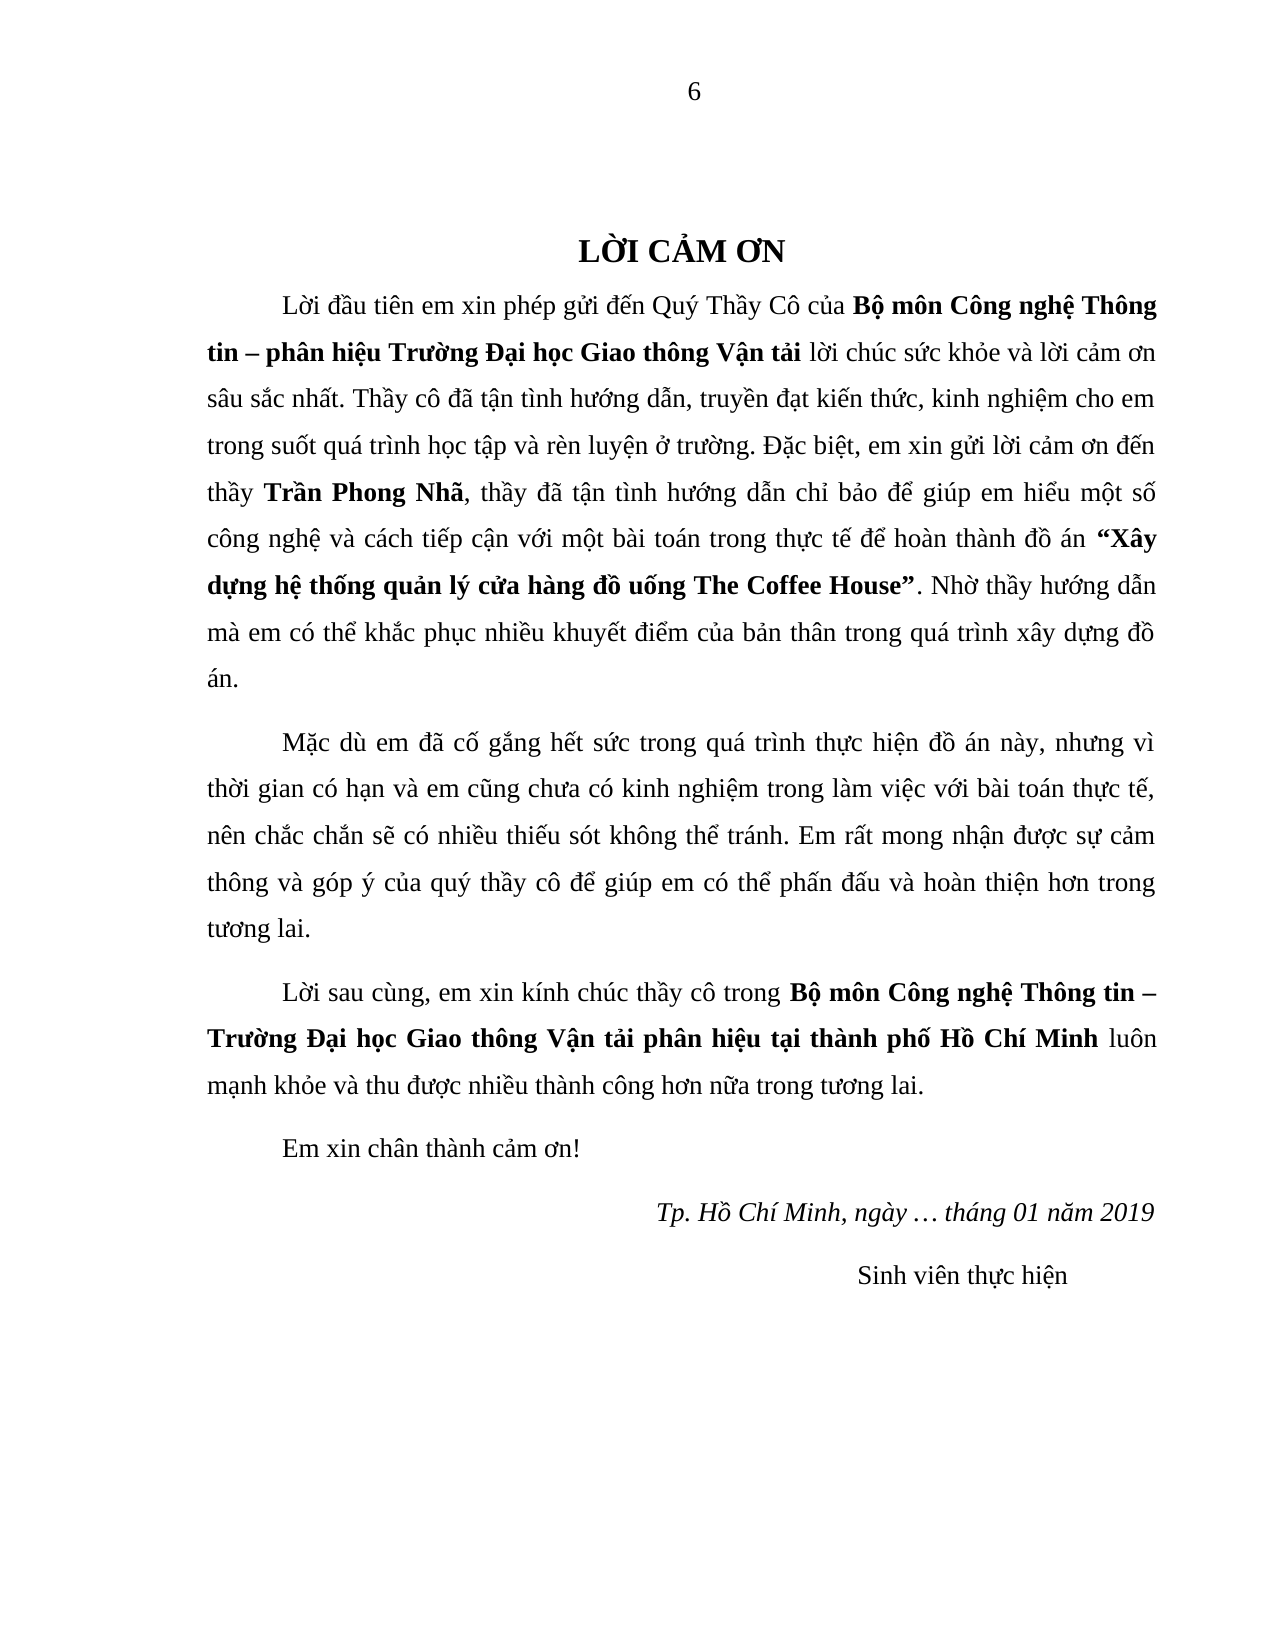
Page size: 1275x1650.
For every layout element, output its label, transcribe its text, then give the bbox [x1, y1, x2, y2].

text Em xin chân thành cảm ơn! [207, 1133, 1157, 1164]
text Lời sau cùng, em xin kính chúc thầy cô trong Bộ môn Công nghệ Thông tin – Trường Đại học Giao thông Vận tải phân hiệu tại thành phố Hồ Chí Minh luôn mạnh khỏe và thu được nhiều thành công hơn nữa trong tương lai. [207, 976, 1157, 1100]
text Sinh viên thực hiện [207, 1259, 1157, 1290]
subtitle LỜI CẢM ƠN [207, 232, 1157, 270]
text Tp. Hồ Chí Minh, ngày … tháng 01 năm 2019 [207, 1196, 1157, 1227]
text Mặc dù em đã cố gắng hết sức trong quá trình thực hiện đồ án này, nhưng vì thời gian có hạn và em cũng chưa có kinh nghiệm trong làm việc với bài toán thực tế, nên chắc chắn sẽ có nhiều thiếu sót không thể tránh. Em rất mong nhận được sự cảm thông và góp ý của quý thầy cô để giúp em có thể phấn đấu và hoàn thiện hơn trong tương lai. [207, 726, 1157, 944]
text Lời đầu tiên em xin phép gửi đến Quý Thầy Cô của Bộ môn Công nghệ Thông tin – phân hiệu Trường Đại học Giao thông Vận tải lời chúc sức khỏe và lời cảm ơn sâu sắc nhất. Thầy cô đã tận tình hướng dẫn, truyền đạt kiến thức, kinh nghiệm cho em trong suốt quá trình học tập và rèn luyện ở trường. Đặc biệt, em xin gửi lời cảm ơn đến thầy Trần Phong Nhã, thầy đã tận tình hướng dẫn chỉ bảo để giúp em hiểu một số công nghệ và cách tiếp cận với một bài toán trong thực tế để hoàn thành đồ án “Xây dựng hệ thống quản lý cửa hàng đồ uống The Coffee House”. Nhờ thầy hướng dẫn mà em có thể khắc phục nhiều khuyết điểm của bản thân trong quá trình xây dựng đồ án. [207, 289, 1157, 694]
